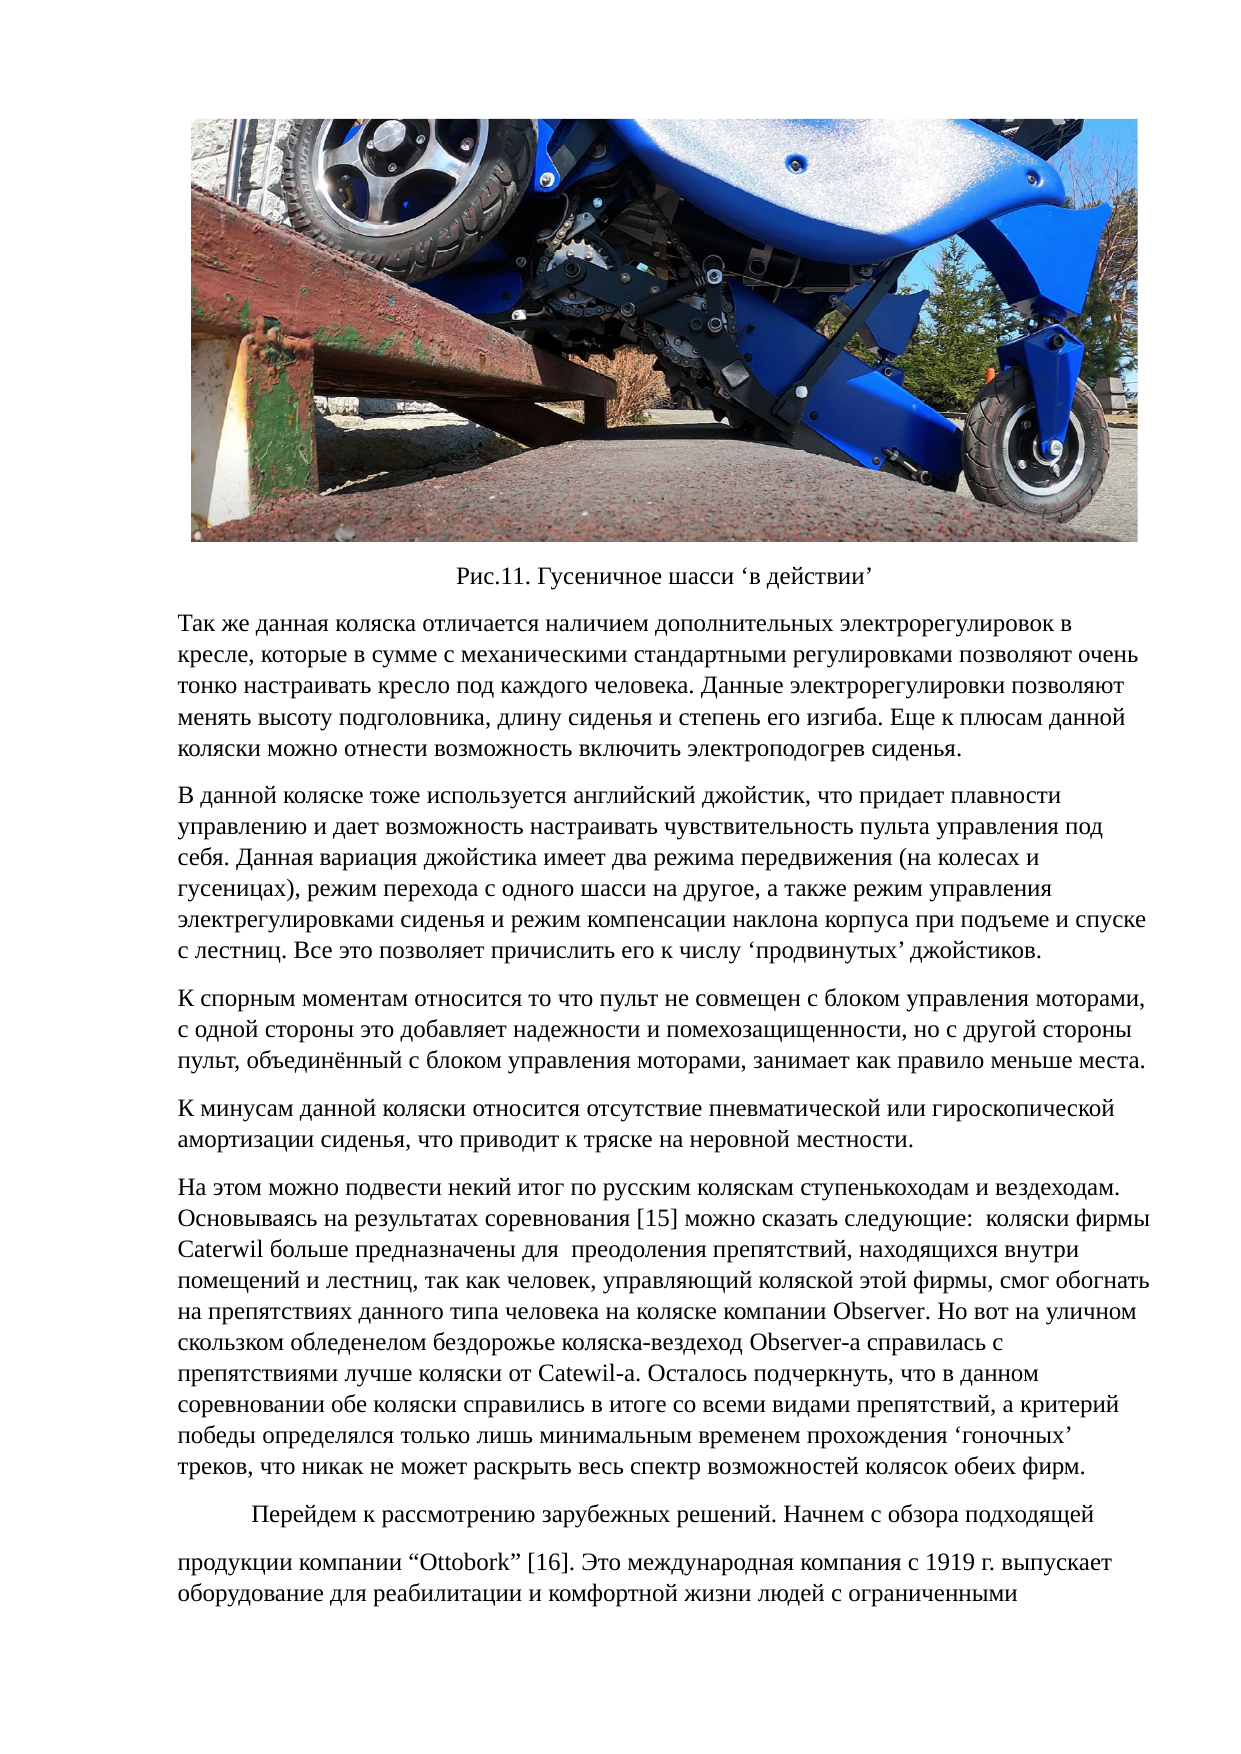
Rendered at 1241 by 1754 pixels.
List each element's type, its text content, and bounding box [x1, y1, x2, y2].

text На этом можно подвести некий итог по русским коляскам ступенькоходам и вездеходам. Основываясь на результатах соревнования [15] можно сказать следующие: коляски фирмы Caterwil больше предназначены для преодоления препятствий, находящихся внутри помещений и лестниц, так как человек, управляющий коляской этой фирмы, смог обогнать на препятствиях данного типа человека на коляске компании Observer. Но вот на уличном скользком обледенелом бездорожье коляска-вездеход Observer-а справилась с препятствиями лучше коляски от Catewil-а. Осталось подчеркнуть, что в данном соревновании обе коляски справились в итоге со всеми видами препятствий, а критерий победы определялся только лишь минимальным временем прохождения ‘гоночных’ треков, что никак не может раскрыть весь спектр возможностей колясок обеих фирм. [177, 1172, 1152, 1480]
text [177, 1547, 1152, 1606]
text Рис.11. Гусеничное шасси ‘в действии’ [177, 561, 1152, 589]
text К спорным моментам относится то что пульт не совмещен с блоком управления моторами, с одной стороны это добавляет надежности и помехозащищенности, но с другой стороны пульт, объединённый с блоком управления моторами, занимает как правило меньше места. [177, 983, 1152, 1074]
text Перейдем к рассмотрению зарубежных решений. Начнем с обзора подходящей [251, 1499, 1152, 1528]
picture [191, 118, 1138, 542]
text К минусам данной коляски относится отсутствие пневматической или гироскопической амортизации сиденья, что приводит к тряске на неровной местности. [177, 1093, 1152, 1153]
text Так же данная коляска отличается наличием дополнительных электрорегулировок в кресле, которые в сумме с механическими стандартными регулировками позволяют очень тонко настраивать кресло под каждого человека. Данные электрорегулировки позволяют менять высоту подголовника, длину сиденья и степень его изгиба. Еще к плюсам данной коляски можно отнести возможность включить электроподогрев сиденья. [177, 608, 1152, 761]
text В данной коляске тоже используется английский джойстик, что придает плавности управлению и дает возможность настраивать чувствительность пульта управления под себя. Данная вариация джойстика имеет два режима передвижения (на колесах и гусеницах), режим перехода с одного шасси на другое, а также режим управления электрегулировками сиденья и режим компенсации наклона корпуса при подъеме и спуске с лестниц. Все это позволяет причислить его к числу ‘продвинутых’ джойстиков. [177, 780, 1152, 964]
